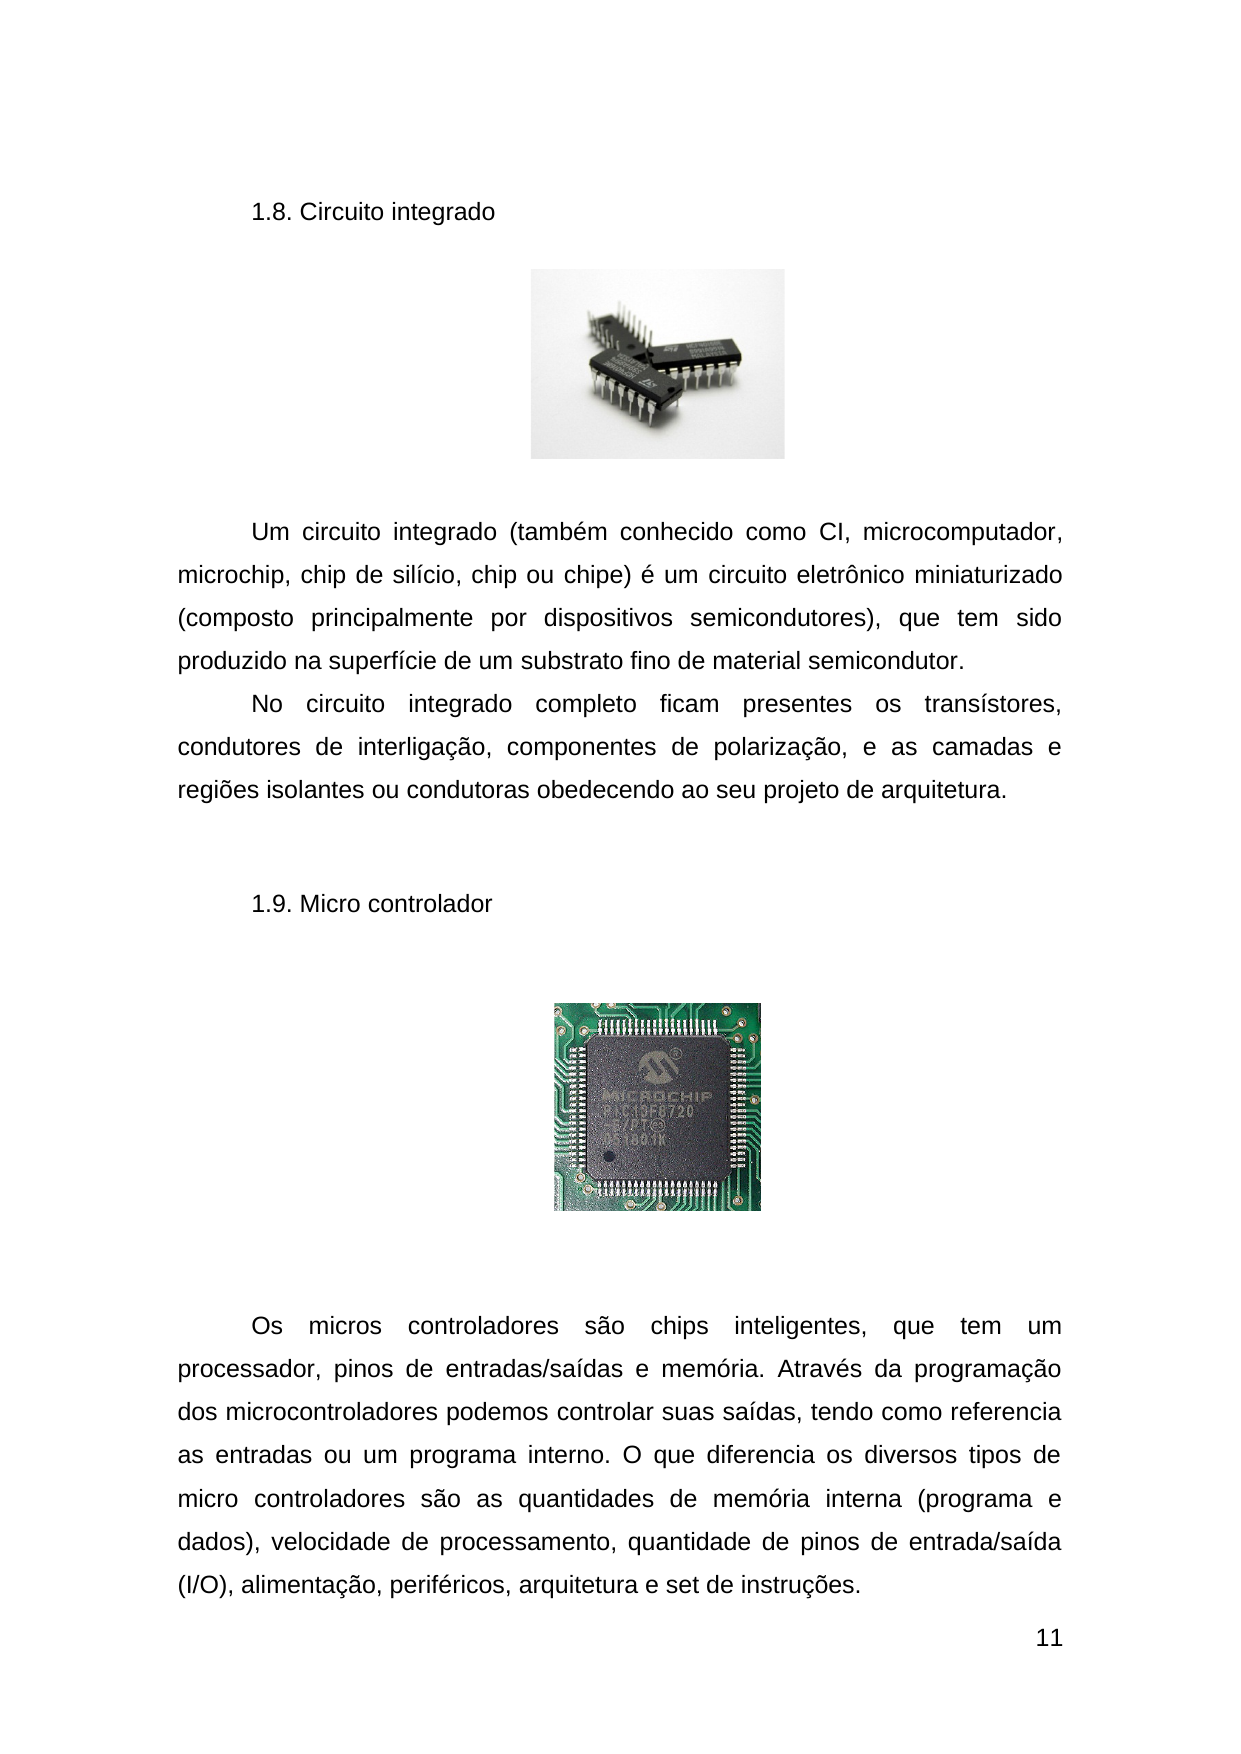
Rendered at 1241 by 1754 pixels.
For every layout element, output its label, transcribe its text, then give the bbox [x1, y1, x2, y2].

text No circuito integrado completo ficam presentes os transístores, condutores de interligação, componentes de polarização, e as camadas e regiões isolantes ou condutoras obedecendo ao seu projeto de arquitetura. [177, 689, 1063, 804]
picture [554, 1003, 761, 1211]
subtitle 1.8. Circuito integrado [177, 197, 1063, 226]
subtitle 1.9. Micro controlador [177, 889, 1063, 917]
picture [530, 269, 785, 459]
text Um circuito integrado (também conhecido como CI, microcomputador, microchip, chip de silício, chip ou chipe) é um circuito eletrônico miniaturizado (composto principalmente por dispositivos semicondutores), que tem sido produzido na superfície de um substrato fino de material semicondutor. [177, 516, 1063, 674]
text Os micros controladores são chips inteligentes, que tem um processador, pinos de entradas/saídas e memória. Através da programação dos microcontroladores podemos controlar suas saídas, tendo como referencia as entradas ou um programa interno. O que diferencia os diversos tipos de micro controladores são as quantidades de memória interna (programa e dados), velocidade de processamento, quantidade de pinos de entrada/saída (I/O), alimentação, periféricos, arquitetura e set de instruções. [177, 1311, 1063, 1598]
